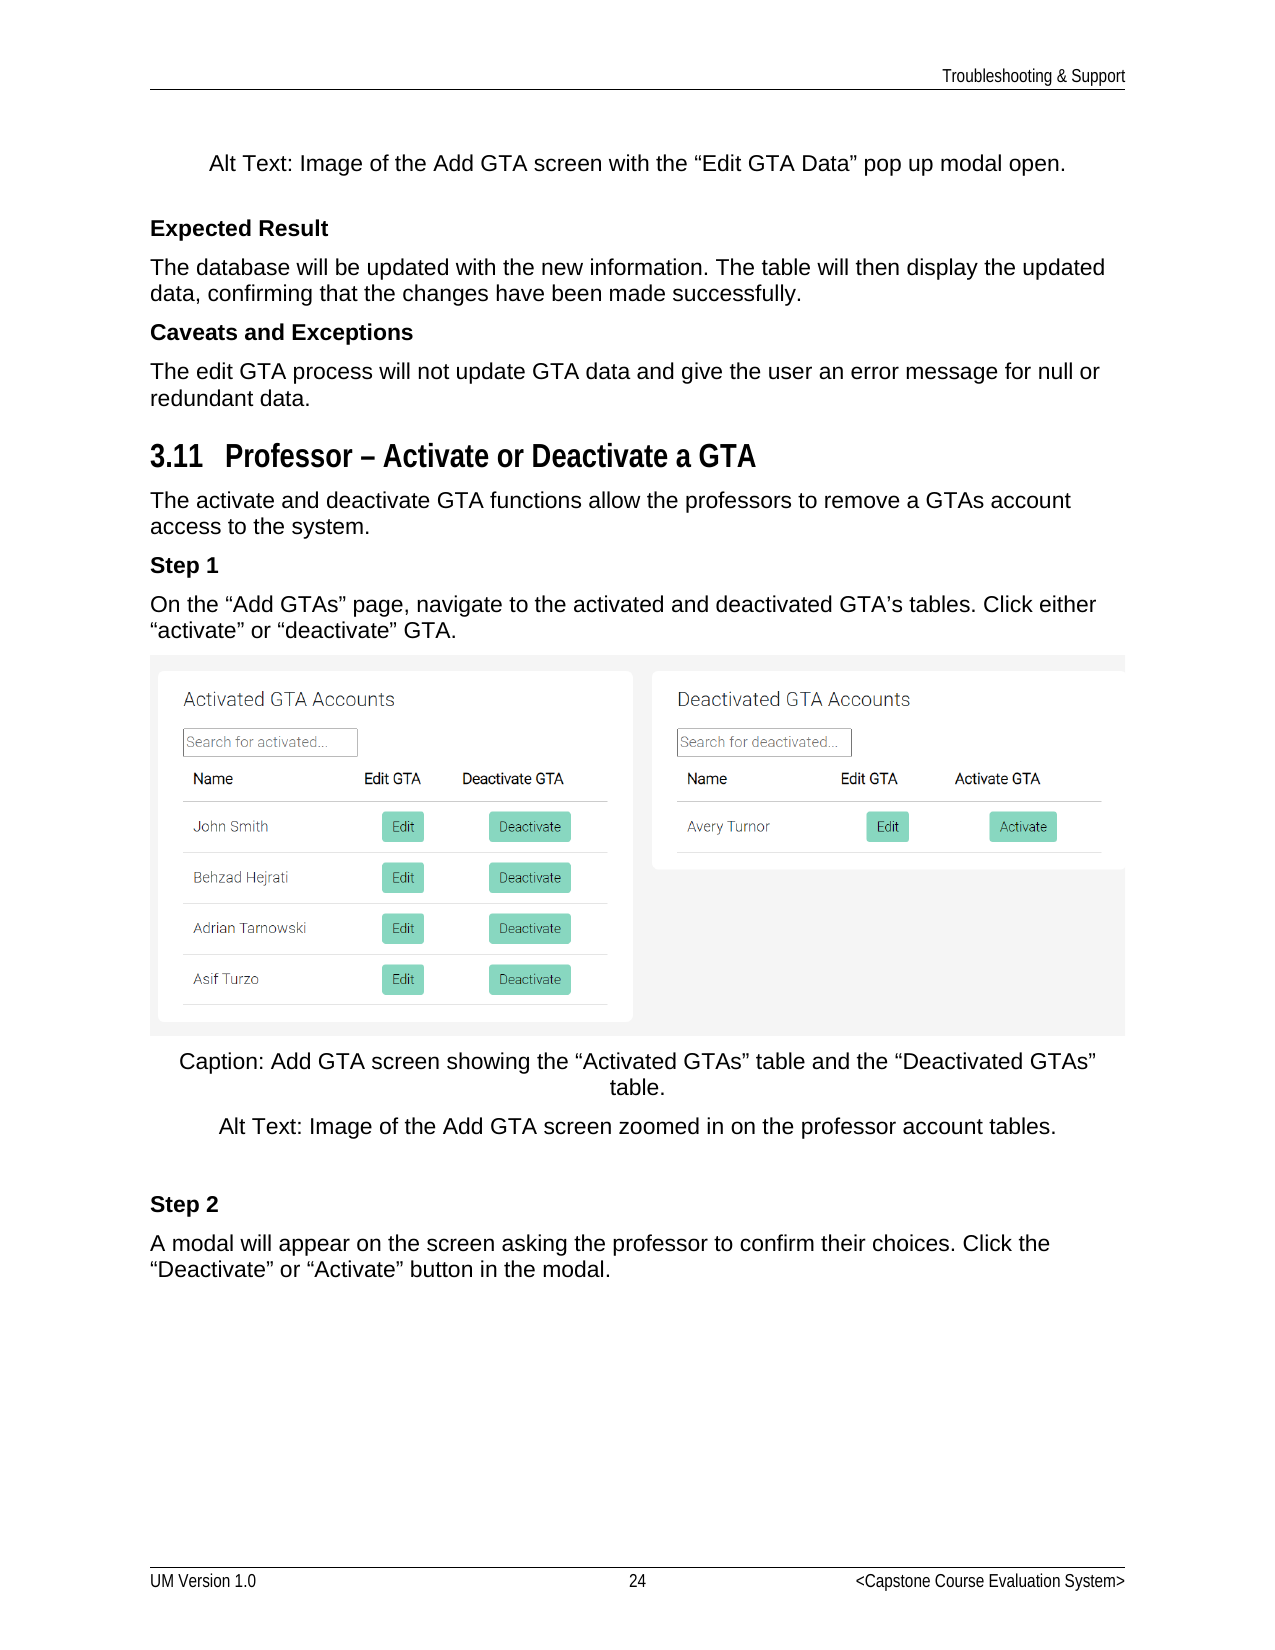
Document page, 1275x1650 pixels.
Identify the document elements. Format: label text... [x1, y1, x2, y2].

text On the “Add GTAs” page, navigate to the activated and deactivated GTA’s tables. Click either “activate” or “deactivate” GTA. [150, 591, 1125, 643]
text Alt Text: Image of the Add GTA screen zoomed in on the professor account tables. [150, 1113, 1125, 1139]
picture [150, 655, 1125, 1036]
text The activate and deactivate GTA functions allow the professors to remove a GTAs account access to the system. [150, 487, 1125, 539]
text Caption: Add GTA screen showing the “Activated GTAs” table and the “Deactivated GTAs” table. [150, 1048, 1125, 1100]
subtitle Professor – Activate or Deactivate a GTA [150, 436, 1125, 474]
text Expected Result [150, 215, 1125, 242]
text A modal will appear on the screen asking the professor to confirm their choices. Click the “Deactivate” or “Activate” button in the modal. [150, 1229, 1125, 1282]
text Step 2 [150, 1191, 1125, 1217]
text Alt Text: Image of the Add GTA screen with the “Edit GTA Data” pop up modal open. [150, 150, 1125, 176]
text The database will be updated with the new information. The table will then display the updated data, confirming that the changes have been made successfully. [150, 254, 1125, 307]
text Caveats and Exceptions [150, 319, 1125, 346]
text Step 1 [150, 552, 1125, 578]
text The edit GTA process will not update GTA data and give the user an error message for null or redundant data. [150, 358, 1125, 411]
